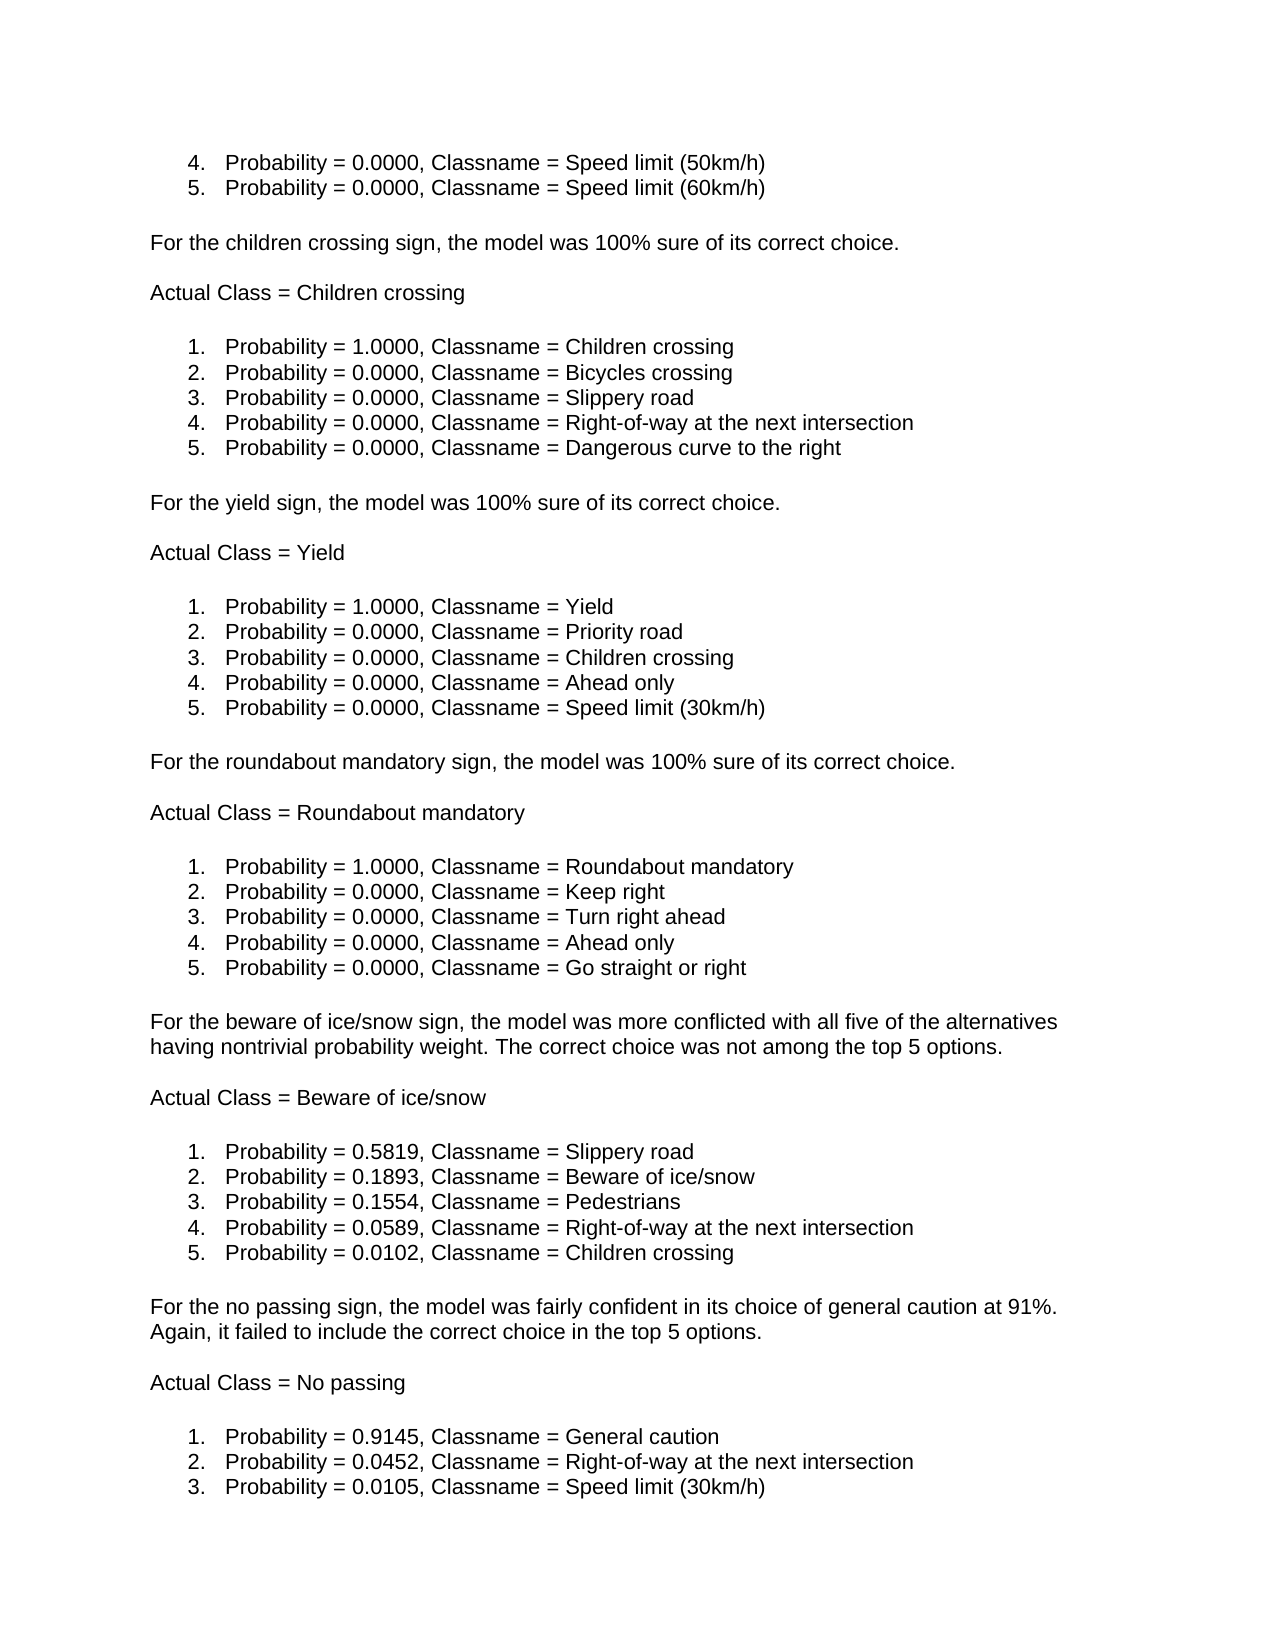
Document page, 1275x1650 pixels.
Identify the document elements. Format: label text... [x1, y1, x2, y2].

list Probability = 0.0000, Classname = Speed limit (60km/h) [187, 175, 1125, 200]
list Probability = 1.0000, Classname = Children crossing [187, 334, 1125, 359]
list Probability = 0.1554, Classname = Pedestrians [187, 1189, 1125, 1214]
list Probability = 0.9145, Classname = General caution [187, 1424, 1125, 1449]
list Probability = 0.0000, Classname = Speed limit (50km/h) [187, 150, 1125, 175]
list Probability = 0.0589, Classname = Right-of-way at the next intersection [187, 1214, 1125, 1239]
list Probability = 0.0000, Classname = Bicycles crossing [187, 359, 1125, 384]
list Probability = 0.0102, Classname = Children crossing [187, 1239, 1125, 1265]
text Actual Class = Yield [150, 539, 1125, 565]
text For the no passing sign, the model was fairly confident in its choice of general caution at 91%. Again, it failed to include the correct choice in the top 5 options. [150, 1294, 1125, 1344]
list Probability = 0.0000, Classname = Dangerous curve to the right [187, 435, 1125, 460]
list Probability = 0.0000, Classname = Ahead only [187, 929, 1125, 954]
list Probability = 0.0000, Classname = Go straight or right [187, 954, 1125, 980]
list Probability = 0.0000, Classname = Right-of-way at the next intersection [187, 410, 1125, 435]
list Probability = 0.0452, Classname = Right-of-way at the next intersection [187, 1449, 1125, 1474]
list Probability = 0.0000, Classname = Turn right ahead [187, 904, 1125, 929]
text Actual Class = Beware of ice/snow [150, 1084, 1125, 1109]
text Actual Class = No passing [150, 1369, 1125, 1394]
text For the beware of ice/snow sign, the model was more conflicted with all five of the alternatives having nontrivial probability weight. The correct choice was not among the top 5 options. [150, 1009, 1125, 1059]
text For the roundabout mandatory sign, the model was 100% sure of its correct choice. [150, 749, 1125, 774]
text For the yield sign, the model was 100% sure of its correct choice. [150, 489, 1125, 514]
text Actual Class = Children crossing [150, 280, 1125, 305]
text Actual Class = Roundabout mandatory [150, 799, 1125, 824]
list Probability = 1.0000, Classname = Yield [187, 594, 1125, 619]
list Probability = 0.0105, Classname = Speed limit (30km/h) [187, 1474, 1125, 1499]
list Probability = 0.0000, Classname = Ahead only [187, 669, 1125, 695]
list Probability = 0.5819, Classname = Slippery road [187, 1139, 1125, 1164]
list Probability = 0.1893, Classname = Beware of ice/snow [187, 1164, 1125, 1189]
list Probability = 1.0000, Classname = Roundabout mandatory [187, 854, 1125, 879]
list Probability = 0.0000, Classname = Slippery road [187, 384, 1125, 410]
text For the children crossing sign, the model was 100% sure of its correct choice. [150, 229, 1125, 255]
list Probability = 0.0000, Classname = Speed limit (30km/h) [187, 695, 1125, 720]
list Probability = 0.0000, Classname = Children crossing [187, 644, 1125, 669]
list Probability = 0.0000, Classname = Priority road [187, 619, 1125, 644]
list Probability = 0.0000, Classname = Keep right [187, 879, 1125, 904]
